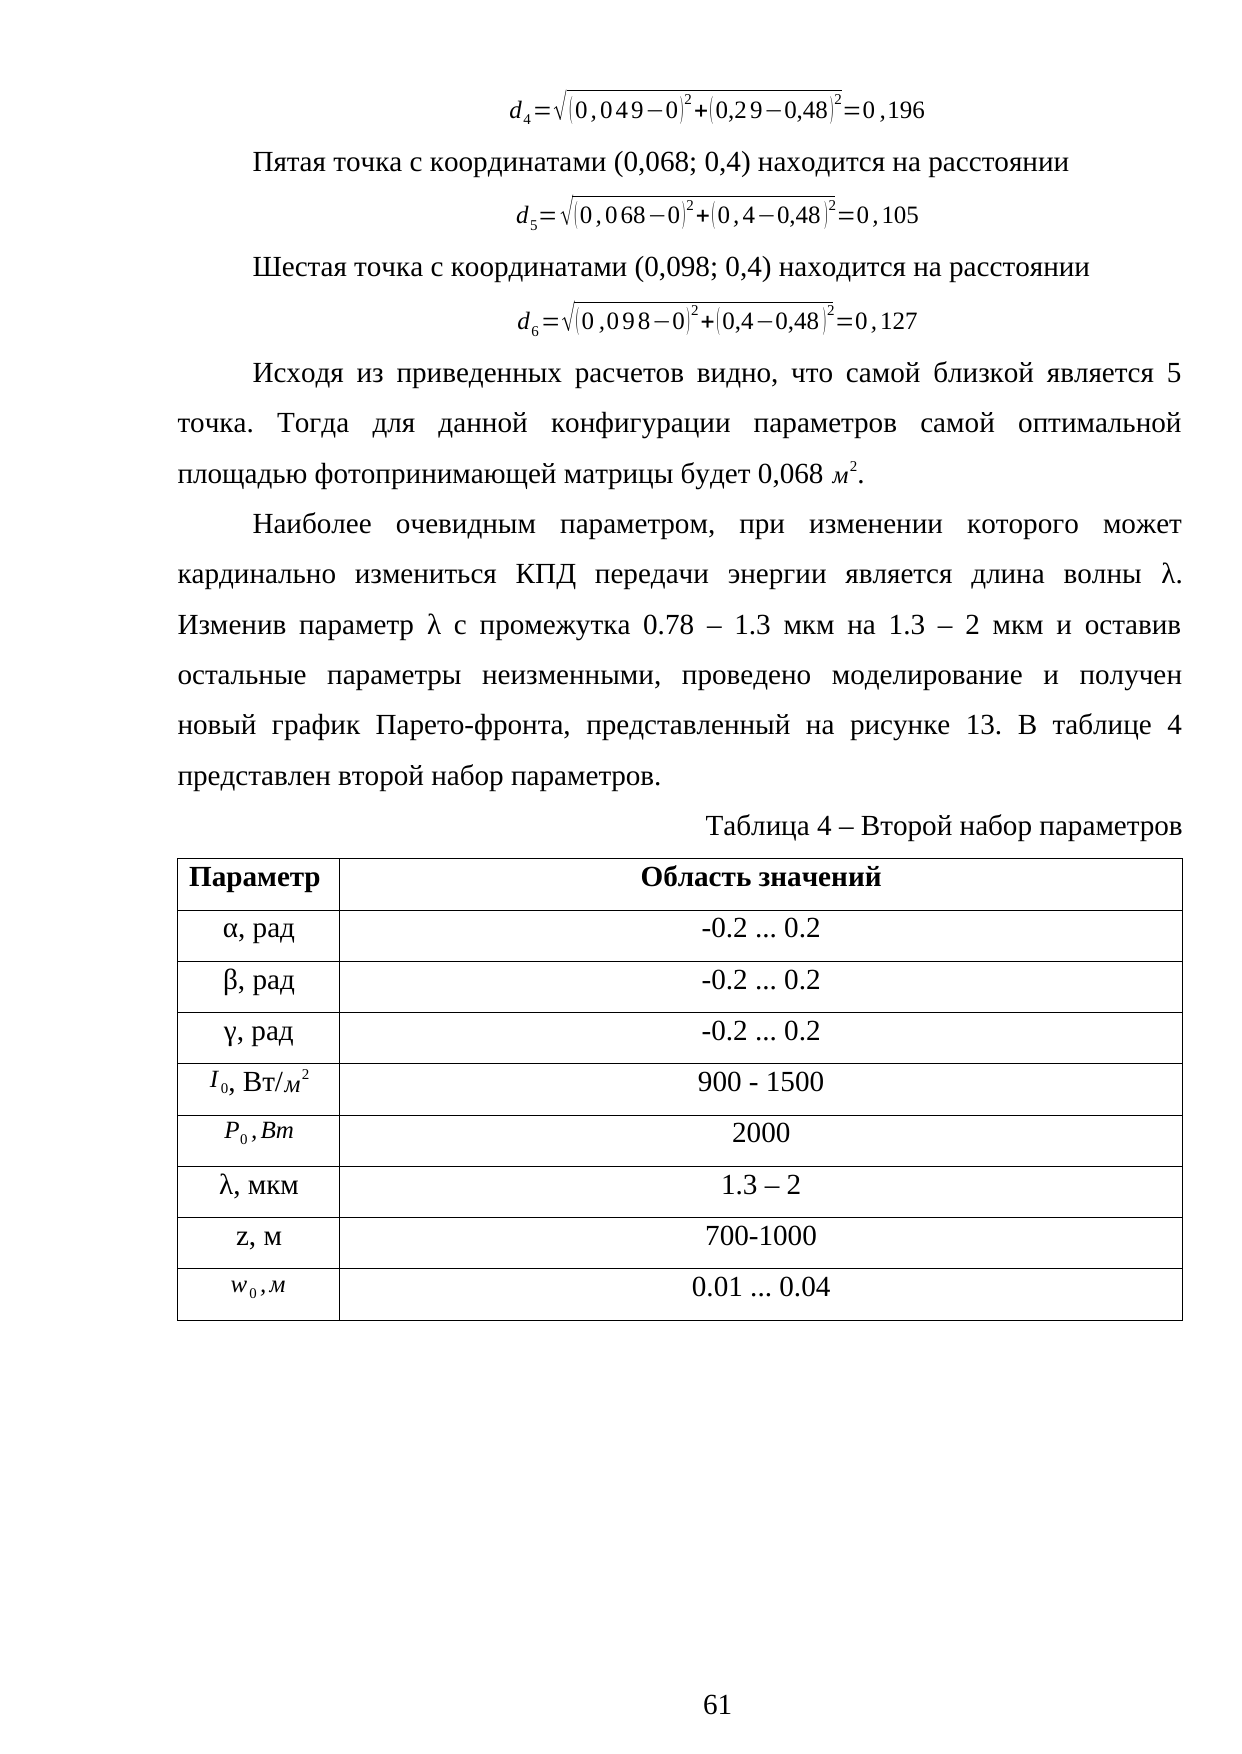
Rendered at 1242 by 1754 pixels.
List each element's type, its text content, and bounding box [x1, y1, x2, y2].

table_cell 900 - 1500 [340, 1064, 1182, 1114]
table_cell 1.3 – 2 [340, 1167, 1182, 1217]
table_cell -0.2 ... 0.2 [340, 1013, 1182, 1063]
table_cell -0.2 ... 0.2 [340, 962, 1182, 1012]
text Таблица 4 – Второй набор параметров [177, 808, 1183, 842]
table_header Область значений [340, 859, 1182, 909]
table_cell 2000 [340, 1116, 1182, 1166]
table_cell α, рад [178, 911, 339, 961]
text Наиболее очевидным параметром, при изменении которого может кардинально измениться КПД передачи энергии является длина волны λ. Изменив параметр λ с промежутка 0.78 – 1.3 мкм на 1.3 – 2 мкм и оставив остальные параметры неизменными, проведено моделирование и получен новый график Парето-фронта, представленный на рисунке 13. В таблице 4 представлен второй набор параметров. [177, 506, 1183, 791]
text Исходя из приведенных расчетов видно, что самой близкой является 5 точка. Тогда для данной конфигурации параметров самой оптимальной площадью фотопринимающей матрицы будет 0,068 . [177, 355, 1183, 489]
text Пятая точка с координатами (0,068; 0,4) находится на расстоянии [177, 144, 1183, 177]
table_cell , Вт/ [178, 1064, 339, 1114]
table_cell 700-1000 [340, 1218, 1182, 1268]
table_cell z, м [178, 1218, 339, 1268]
table_cell λ, мкм [178, 1167, 339, 1217]
table_cell 0.01 ... 0.04 [340, 1269, 1182, 1319]
table_cell -0.2 ... 0.2 [340, 911, 1182, 961]
table_cell [178, 1116, 339, 1166]
table_cell β, рад [178, 962, 339, 1012]
table_cell γ, рад [178, 1013, 339, 1063]
text Шестая точка с координатами (0,098; 0,4) находится на расстоянии [177, 249, 1183, 283]
table_cell [178, 1269, 339, 1319]
table_header Параметр [178, 859, 339, 909]
